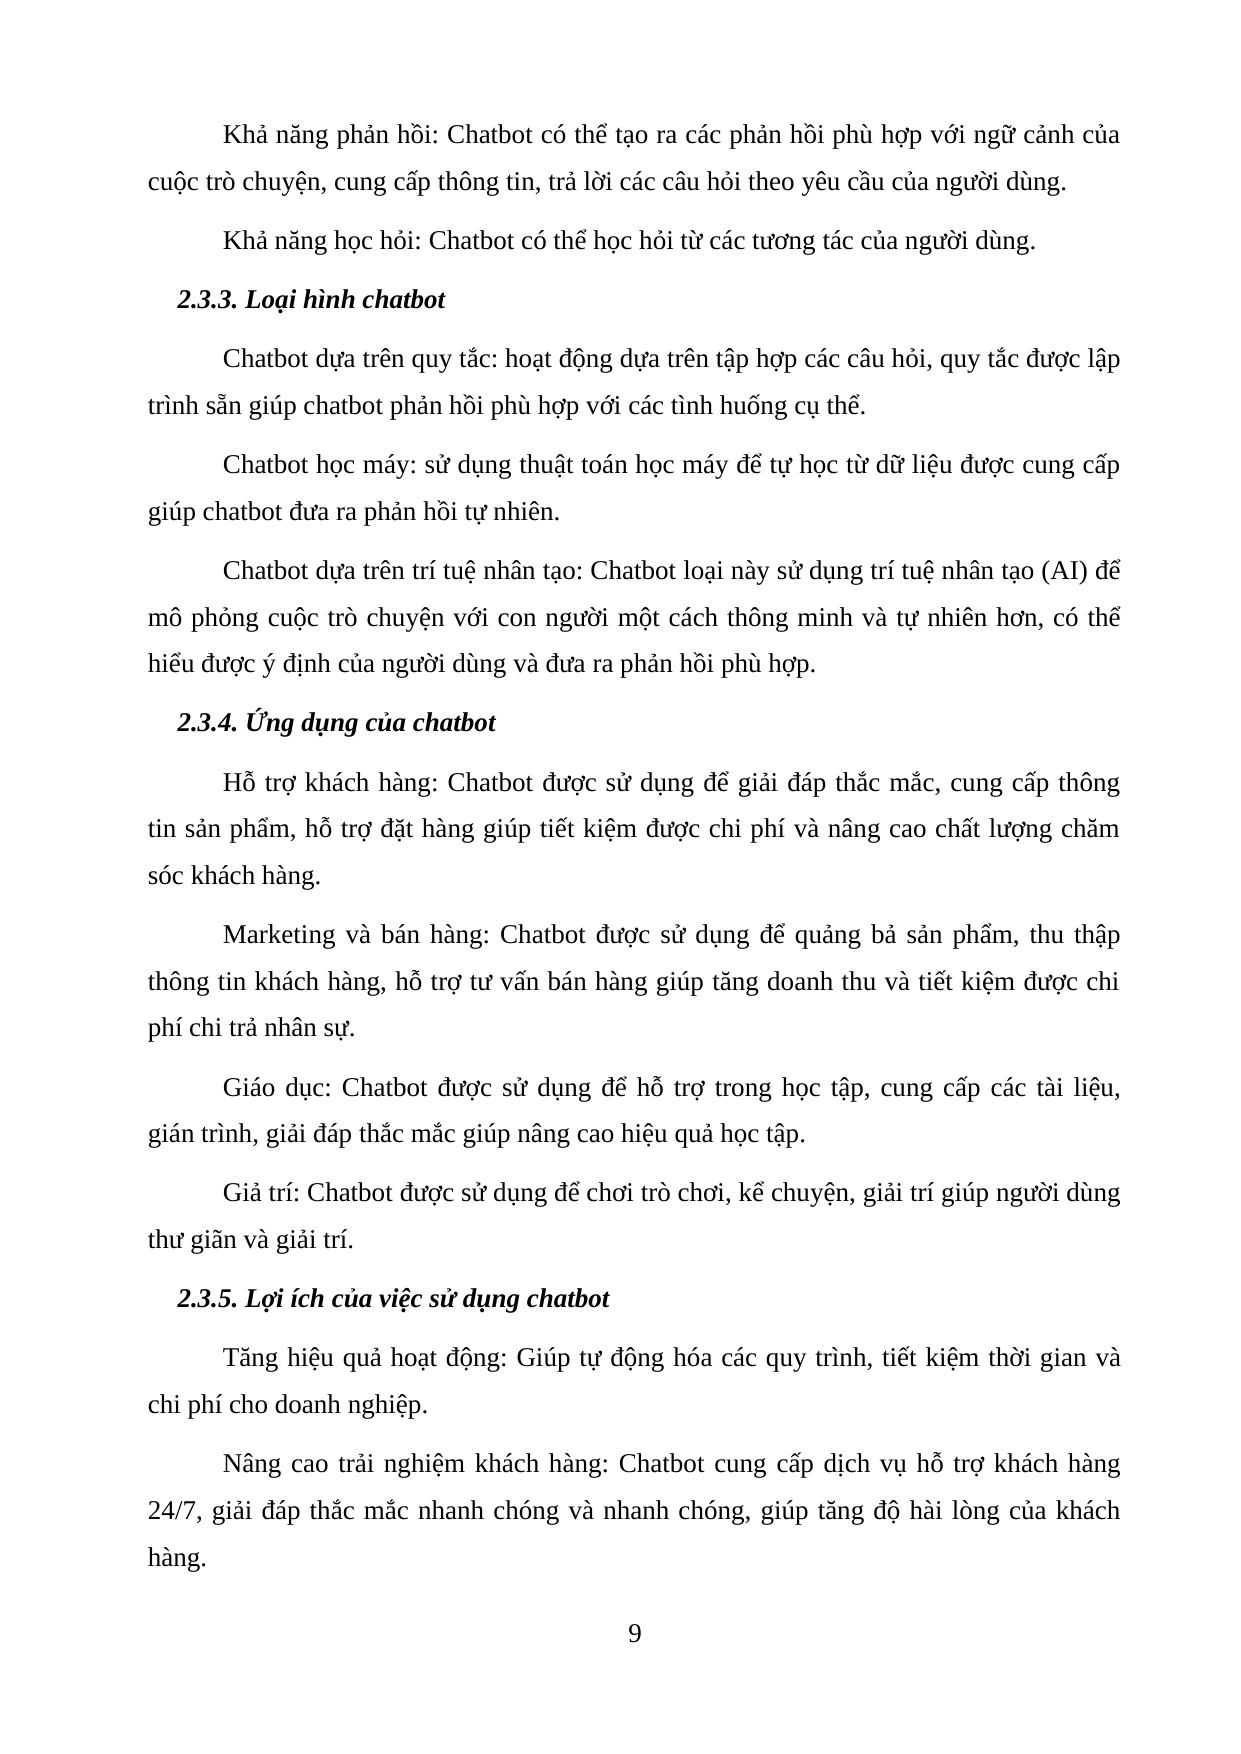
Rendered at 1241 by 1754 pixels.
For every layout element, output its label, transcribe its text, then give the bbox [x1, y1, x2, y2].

text Hỗ trợ khách hàng: Chatbot được sử dụng để giải đáp thắc mắc, cung cấp thông tin sản phẩm, hỗ trợ đặt hàng giúp tiết kiệm được chi phí và nâng cao chất lượng chăm sóc khách hàng. [148, 766, 1122, 890]
text Giả trí: Chatbot được sử dụng để chơi trò chơi, kể chuyện, giải trí giúp người dùng thư giãn và giải trí. [148, 1176, 1122, 1254]
text Tăng hiệu quả hoạt động: Giúp tự động hóa các quy trình, tiết kiệm thời gian và chi phí cho doanh nghiệp. [148, 1341, 1122, 1419]
text Giáo dục: Chatbot được sử dụng để hỗ trợ trong học tập, cung cấp các tài liệu, gián trình, giải đáp thắc mắc giúp nâng cao hiệu quả học tập. [148, 1071, 1122, 1148]
text Marketing và bán hàng: Chatbot được sử dụng để quảng bả sản phẩm, thu thập thông tin khách hàng, hỗ trợ tư vấn bán hàng giúp tăng doanh thu và tiết kiệm được chi phí chi trả nhân sự. [148, 918, 1122, 1043]
text Khả năng phản hồi: Chatbot có thể tạo ra các phản hồi phù hợp với ngữ cảnh của cuộc trò chuyện, cung cấp thông tin, trả lời các câu hỏi theo yêu cầu của người dùng. [148, 118, 1122, 196]
text Nâng cao trải nghiệm khách hàng: Chatbot cung cấp dịch vụ hỗ trợ khách hàng 24/7, giải đáp thắc mắc nhanh chóng và nhanh chóng, giúp tăng độ hài lòng của khách hàng. [148, 1447, 1122, 1572]
text Chatbot dựa trên quy tắc: hoạt động dựa trên tập hợp các câu hỏi, quy tắc được lập trình sẵn giúp chatbot phản hồi phù hợp với các tình huống cụ thể. [148, 342, 1122, 420]
text Chatbot dựa trên trí tuệ nhân tạo: Chatbot loại này sử dụng trí tuệ nhân tạo (AI) để mô phỏng cuộc trò chuyện với con người một cách thông minh và tự nhiên hơn, có thể hiểu được ý định của người dùng và đưa ra phản hồi phù hợp. [148, 554, 1122, 678]
text Chatbot học máy: sử dụng thuật toán học máy để tự học từ dữ liệu được cung cấp giúp chatbot đưa ra phản hồi tự nhiên. [148, 448, 1122, 526]
text Khả năng học hỏi: Chatbot có thể học hỏi từ các tương tác của người dùng. [148, 224, 1122, 255]
subtitle Loại hình chatbot [177, 283, 1122, 314]
subtitle Ứng dụng của chatbot [177, 706, 1122, 738]
subtitle Lợi ích của việc sử dụng chatbot [177, 1282, 1122, 1313]
